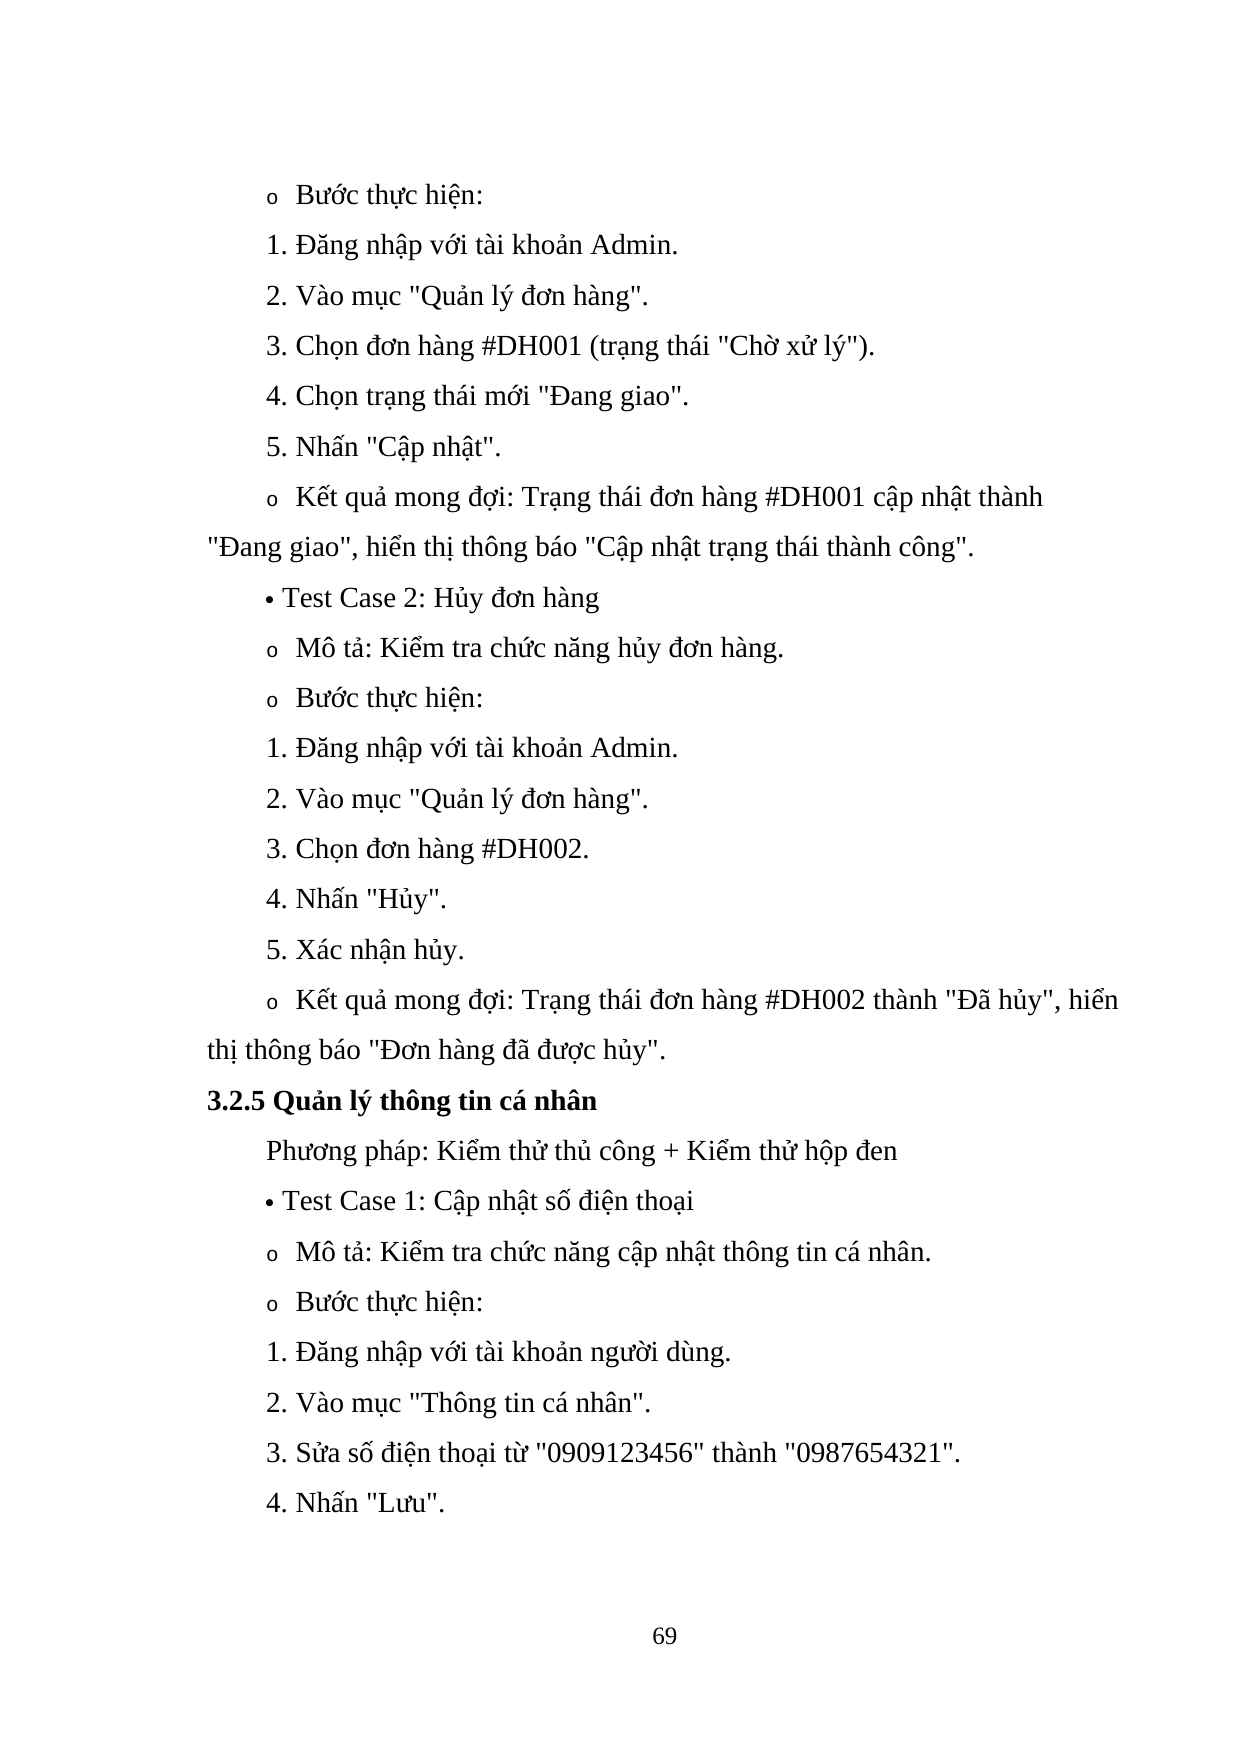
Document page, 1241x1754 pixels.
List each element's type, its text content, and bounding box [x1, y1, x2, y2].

list Bước thực hiện: [207, 680, 1122, 714]
list Đăng nhập với tài khoản người dùng. [207, 1334, 1122, 1368]
list Mô tả: Kiểm tra chức năng hủy đơn hàng. [207, 630, 1122, 663]
list Đăng nhập với tài khoản Admin. [207, 227, 1122, 261]
list Vào mục "Quản lý đơn hàng". [207, 781, 1122, 814]
list Chọn đơn hàng #DH001 (trạng thái "Chờ xử lý"). [207, 328, 1122, 362]
list Sửa số điện thoại từ "0909123456" thành "0987654321". [207, 1435, 1122, 1468]
text Phương pháp: Kiểm thử thủ công + Kiểm thử hộp đen [207, 1133, 1122, 1167]
list Kết quả mong đợi: Trạng thái đơn hàng #DH002 thành "Đã hủy", hiển thị thông báo "Đơn hàng đã được hủy". [207, 982, 1122, 1066]
list Chọn đơn hàng #DH002. [207, 831, 1122, 865]
list Xác nhận hủy. [207, 932, 1122, 965]
list Nhấn "Cập nhật". [207, 429, 1122, 462]
list Vào mục "Quản lý đơn hàng". [207, 278, 1122, 311]
list Vào mục "Thông tin cá nhân". [207, 1385, 1122, 1418]
list Test Case 2: Hủy đơn hàng [207, 580, 1122, 613]
list Chọn trạng thái mới "Đang giao". [207, 378, 1122, 412]
list Đăng nhập với tài khoản Admin. [207, 731, 1122, 764]
list Nhấn "Lưu". [207, 1485, 1122, 1519]
list Mô tả: Kiểm tra chức năng cập nhật thông tin cá nhân. [207, 1234, 1122, 1267]
list Nhấn "Hủy". [207, 882, 1122, 915]
list Bước thực hiện: [207, 1284, 1122, 1318]
list Bước thực hiện: [207, 177, 1122, 211]
list Kết quả mong đợi: Trạng thái đơn hàng #DH001 cập nhật thành "Đang giao", hiển thị thông báo "Cập nhật trạng thái thành công". [207, 479, 1122, 563]
subtitle 3.2.5 Quản lý thông tin cá nhân [207, 1083, 1122, 1116]
list Test Case 1: Cập nhật số điện thoại [207, 1183, 1122, 1217]
